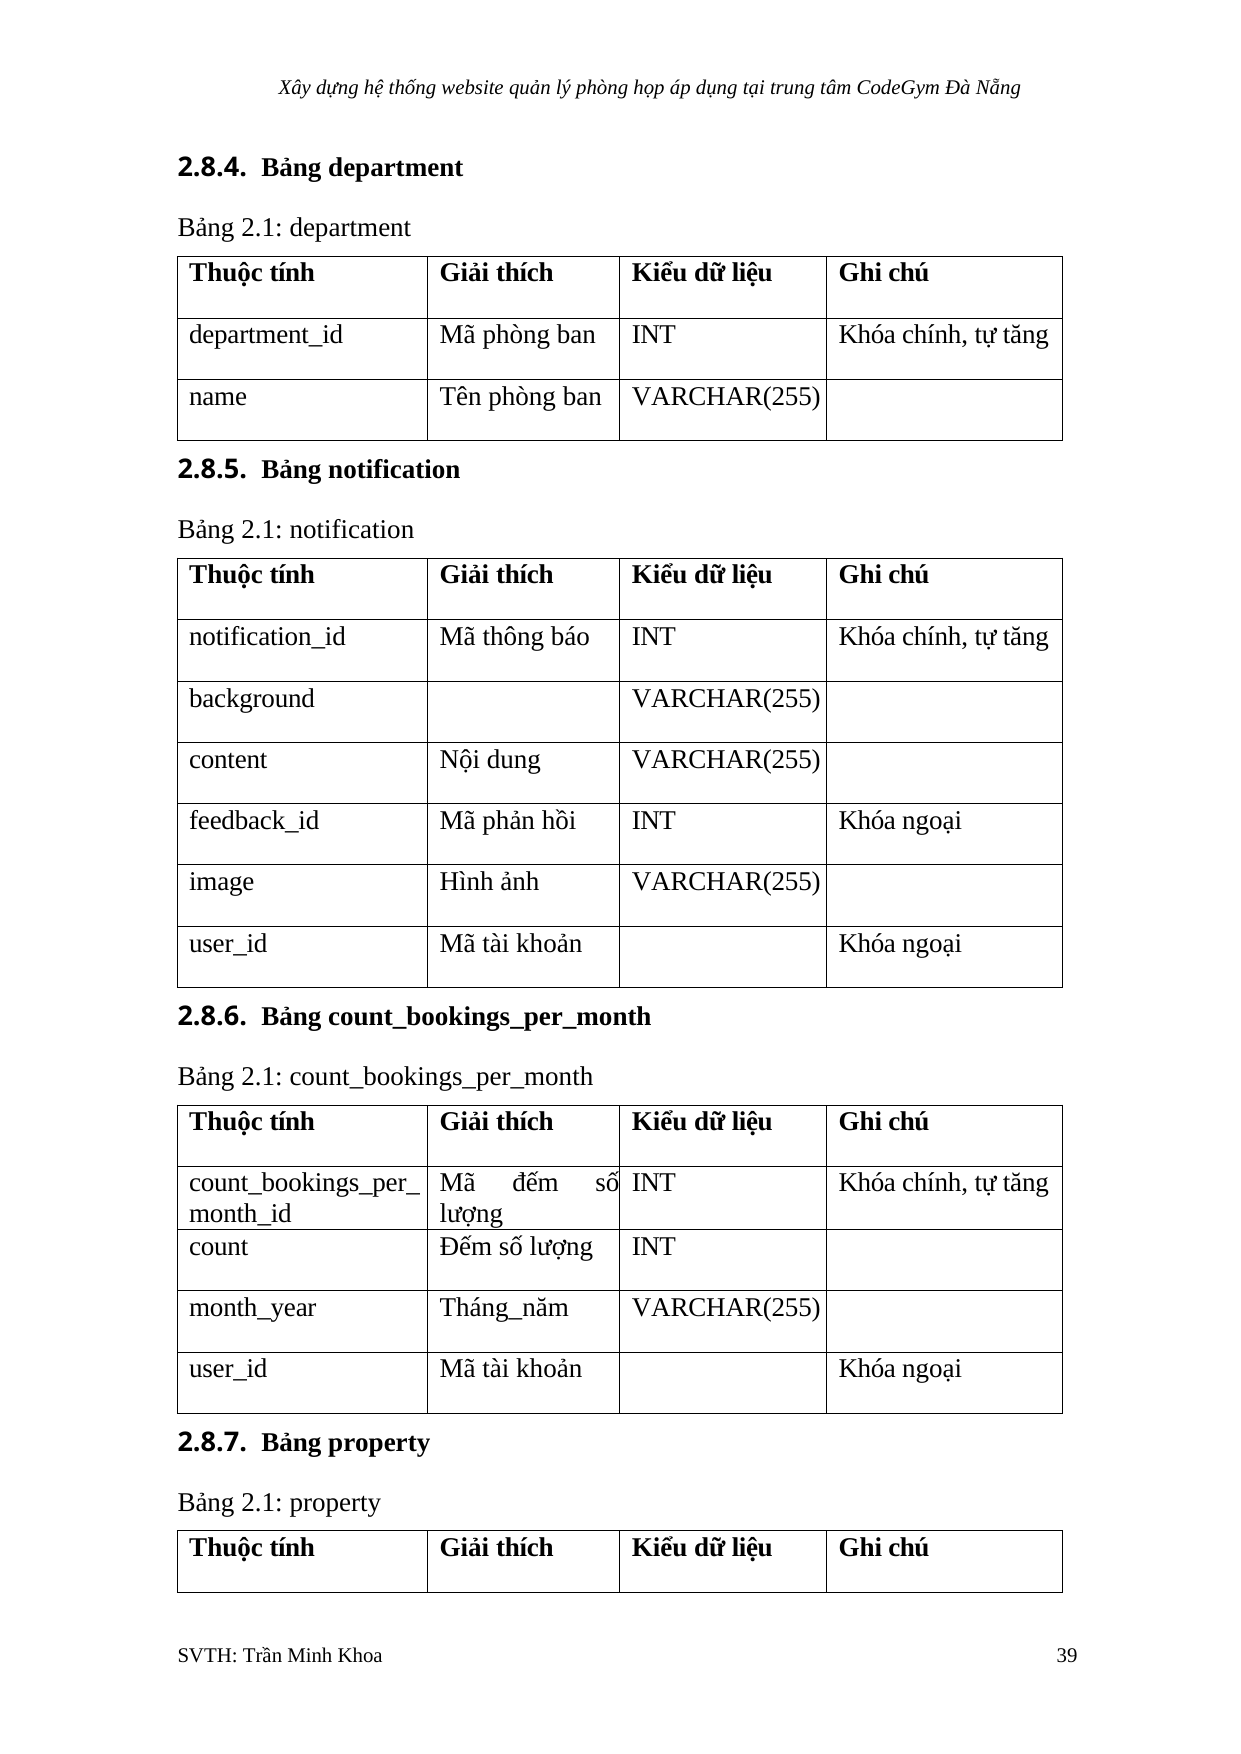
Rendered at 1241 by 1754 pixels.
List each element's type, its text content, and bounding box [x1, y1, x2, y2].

table_cell image [178, 865, 427, 926]
table_cell VARCHAR(255) [620, 380, 826, 440]
table_header Ghi chú [827, 257, 1062, 317]
table_header Giải thích [428, 559, 619, 619]
subtitle Bảng notification [177, 449, 1122, 486]
subtitle Bảng count_bookings_per_month [177, 996, 1122, 1033]
table_cell user_id [178, 927, 427, 987]
table_cell count_bookings_per_month_id [178, 1167, 427, 1229]
table_cell Mã phản hồi [428, 804, 619, 864]
table_cell name [178, 380, 427, 440]
table_cell [620, 1353, 826, 1413]
table_cell Tên phòng ban [428, 380, 619, 440]
table_header Ghi chú [827, 559, 1062, 619]
subtitle department [177, 211, 1122, 242]
table_header Giải thích [428, 1106, 619, 1166]
table_cell Hình ảnh [428, 865, 619, 926]
table_cell VARCHAR(255) [620, 865, 826, 926]
table_cell background [178, 682, 427, 742]
table_cell user_id [178, 1353, 427, 1413]
table_cell [827, 380, 1062, 440]
table_cell [827, 1291, 1062, 1352]
table_cell [827, 865, 1062, 926]
table_cell notification_id [178, 620, 427, 681]
table_cell Mã đếm số lượng [428, 1167, 619, 1229]
table_cell month_year [178, 1291, 427, 1352]
table_cell Khóa chính, tự tăng [827, 319, 1062, 379]
table_cell Khóa ngoại [827, 927, 1062, 987]
table_header Thuộc tính [178, 1106, 427, 1166]
table_cell [428, 682, 619, 742]
table_header Giải thích [428, 257, 619, 317]
table_cell INT [620, 804, 826, 864]
table_cell Mã tài khoản [428, 927, 619, 987]
table_header Giải thích [428, 1531, 619, 1592]
table_cell Nội dung [428, 743, 619, 803]
subtitle Bảng department [177, 148, 1122, 184]
subtitle count_bookings_per_month [177, 1060, 1122, 1091]
table_cell Mã phòng ban [428, 319, 619, 379]
table_header Ghi chú [827, 1106, 1062, 1166]
table_cell feedback_id [178, 804, 427, 864]
table_header Ghi chú [827, 1531, 1062, 1592]
table_cell INT [620, 1230, 826, 1290]
table_header Kiểu dữ liệu [620, 559, 826, 619]
subtitle property [177, 1486, 1122, 1517]
table_header Kiểu dữ liệu [620, 1106, 826, 1166]
table_cell INT [620, 1167, 826, 1229]
table_header Kiểu dữ liệu [620, 1531, 826, 1592]
table_cell VARCHAR(255) [620, 682, 826, 742]
table_cell [827, 743, 1062, 803]
table_cell Mã tài khoản [428, 1353, 619, 1413]
table_cell Đếm số lượng [428, 1230, 619, 1290]
table_cell VARCHAR(255) [620, 743, 826, 803]
table_cell Tháng_năm [428, 1291, 619, 1352]
table_cell [620, 927, 826, 987]
table_cell [827, 1230, 1062, 1290]
table_cell department_id [178, 319, 427, 379]
table_cell Khóa chính, tự tăng [827, 1167, 1062, 1229]
table_cell [827, 682, 1062, 742]
table_cell INT [620, 319, 826, 379]
table_cell VARCHAR(255) [620, 1291, 826, 1352]
subtitle Bảng property [177, 1422, 1122, 1459]
table_cell count [178, 1230, 427, 1290]
table_cell Khóa ngoại [827, 1353, 1062, 1413]
table_cell Khóa chính, tự tăng [827, 620, 1062, 681]
table_header Kiểu dữ liệu [620, 257, 826, 317]
table_cell content [178, 743, 427, 803]
table_header Thuộc tính [178, 1531, 427, 1592]
table_header Thuộc tính [178, 559, 427, 619]
subtitle notification [177, 513, 1122, 544]
table_cell Khóa ngoại [827, 804, 1062, 864]
table_cell INT [620, 620, 826, 681]
table_header Thuộc tính [178, 257, 427, 317]
table_cell Mã thông báo [428, 620, 619, 681]
